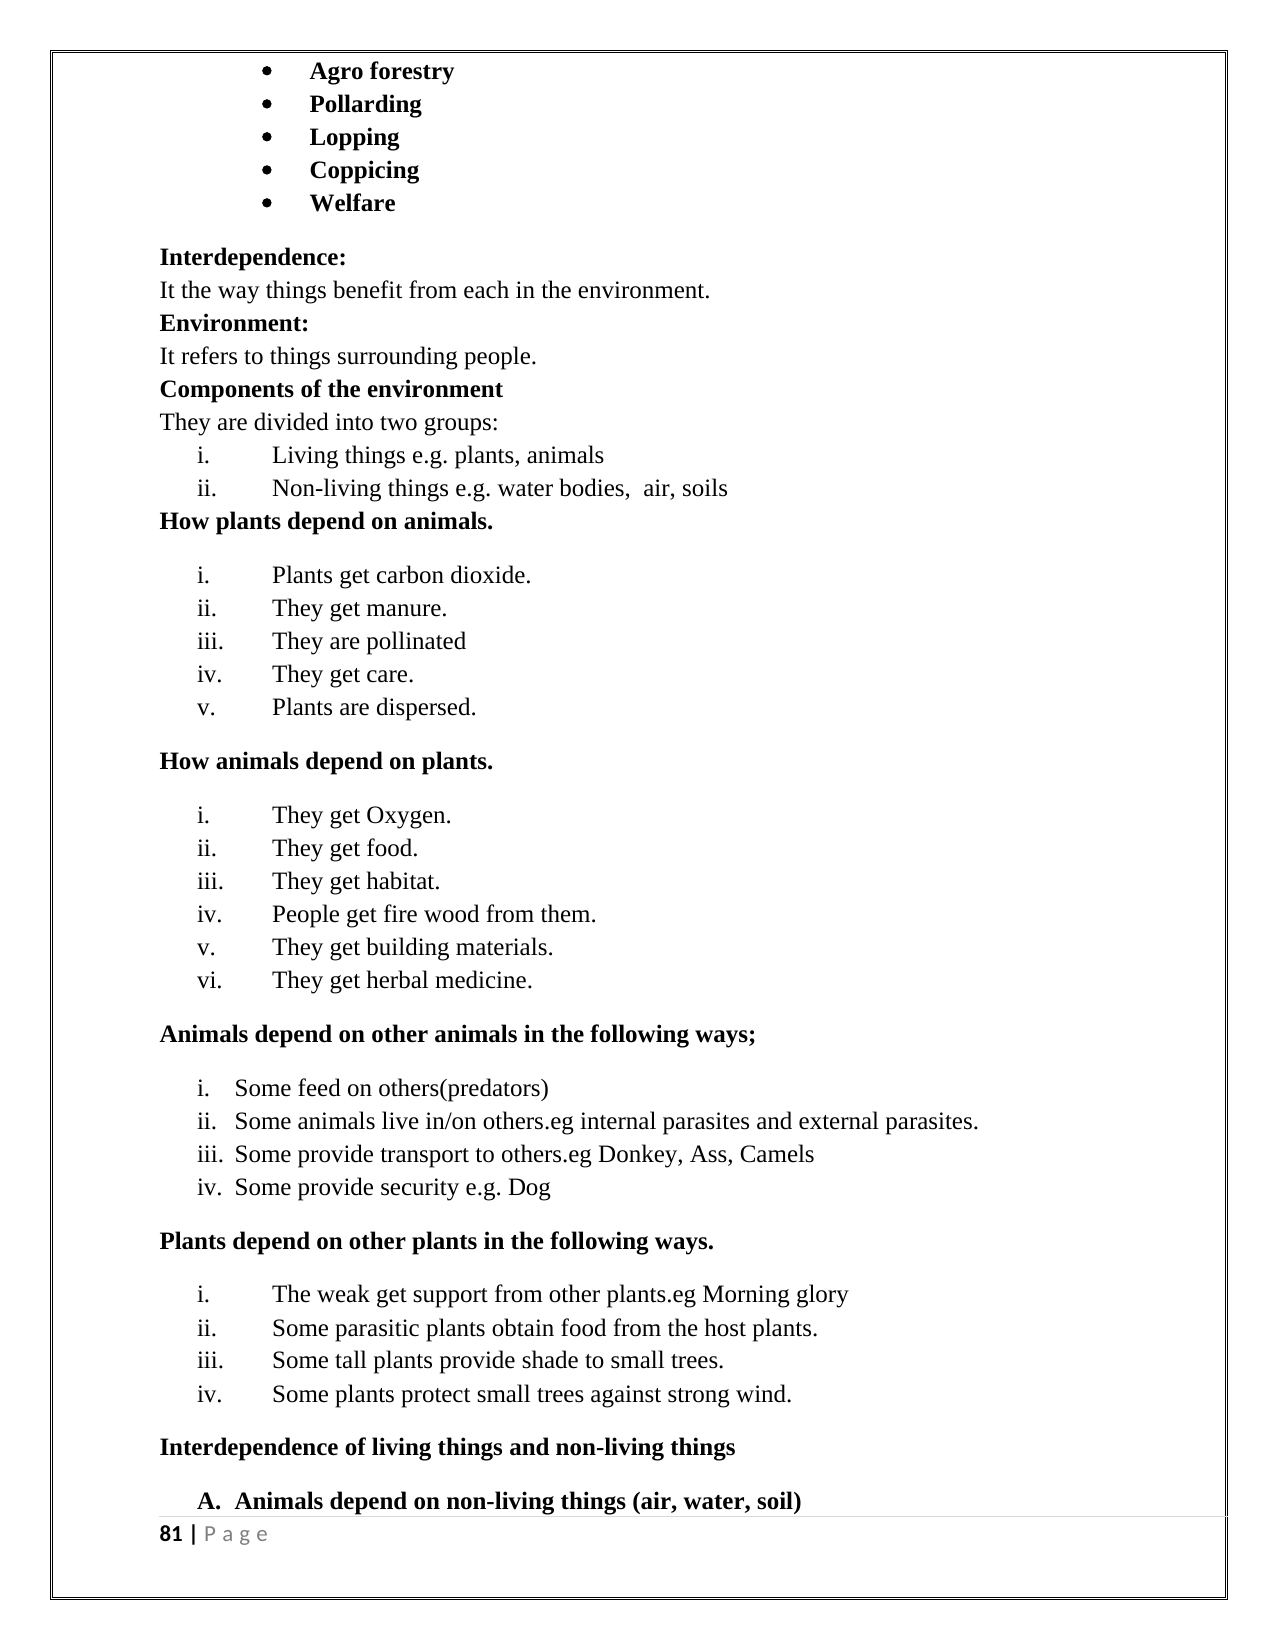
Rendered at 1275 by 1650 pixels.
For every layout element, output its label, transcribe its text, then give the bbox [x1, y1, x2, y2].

text Animals depend on other animals in the following ways; [159, 1019, 1225, 1048]
list Some tall plants provide shade to small trees. [197, 1346, 1225, 1374]
list Some parasitic plants obtain food from the host plants. [197, 1313, 1225, 1341]
list They get manure. [197, 593, 1225, 622]
list They get habitat. [197, 866, 1225, 895]
text Interdependence: [159, 242, 1225, 271]
list They get food. [197, 833, 1225, 862]
list Agro forestry [234, 56, 1225, 85]
list They get herbal medicine. [197, 965, 1225, 994]
text It refers to things surrounding people. [159, 341, 1225, 370]
list Plants get carbon dioxide. [197, 560, 1225, 589]
text It the way things benefit from each in the environment. [159, 275, 1225, 304]
list Welfare [234, 188, 1225, 217]
text They are divided into two groups: [159, 407, 1225, 436]
list Plants are dispersed. [197, 692, 1225, 721]
list Living things e.g. plants, animals [197, 440, 1225, 469]
list They are pollinated [197, 626, 1225, 655]
list People get fire wood from them. [197, 899, 1225, 928]
list Some animals live in/on others.eg internal parasites and external parasites. [197, 1106, 1225, 1134]
text How plants depend on animals. [159, 506, 1225, 535]
list Some feed on others(predators) [197, 1073, 1225, 1102]
list Animals depend on non-living things (air, water, soil) [197, 1486, 1225, 1515]
list They get care. [197, 659, 1225, 688]
text Environment: [159, 308, 1225, 337]
list Some provide security e.g. Dog [197, 1172, 1225, 1201]
text Plants depend on other plants in the following ways. [159, 1226, 1225, 1254]
list Coppicing [262, 155, 1225, 184]
text Components of the environment [159, 374, 1225, 403]
list The weak get support from other plants.eg Morning glory [197, 1279, 1225, 1308]
list They get building materials. [197, 932, 1225, 961]
list Some provide transport to others.eg Donkey, Ass, Camels [197, 1139, 1225, 1168]
text How animals depend on plants. [159, 746, 1225, 775]
list Pollarding [234, 89, 1225, 118]
list They get Oxygen. [197, 800, 1225, 829]
text Interdependence of living things and non-living things [159, 1432, 1225, 1461]
list Non-living things e.g. water bodies, air, soils [197, 473, 1225, 502]
list Some plants protect small trees against strong wind. [197, 1379, 1225, 1407]
list Lopping [262, 122, 1225, 151]
